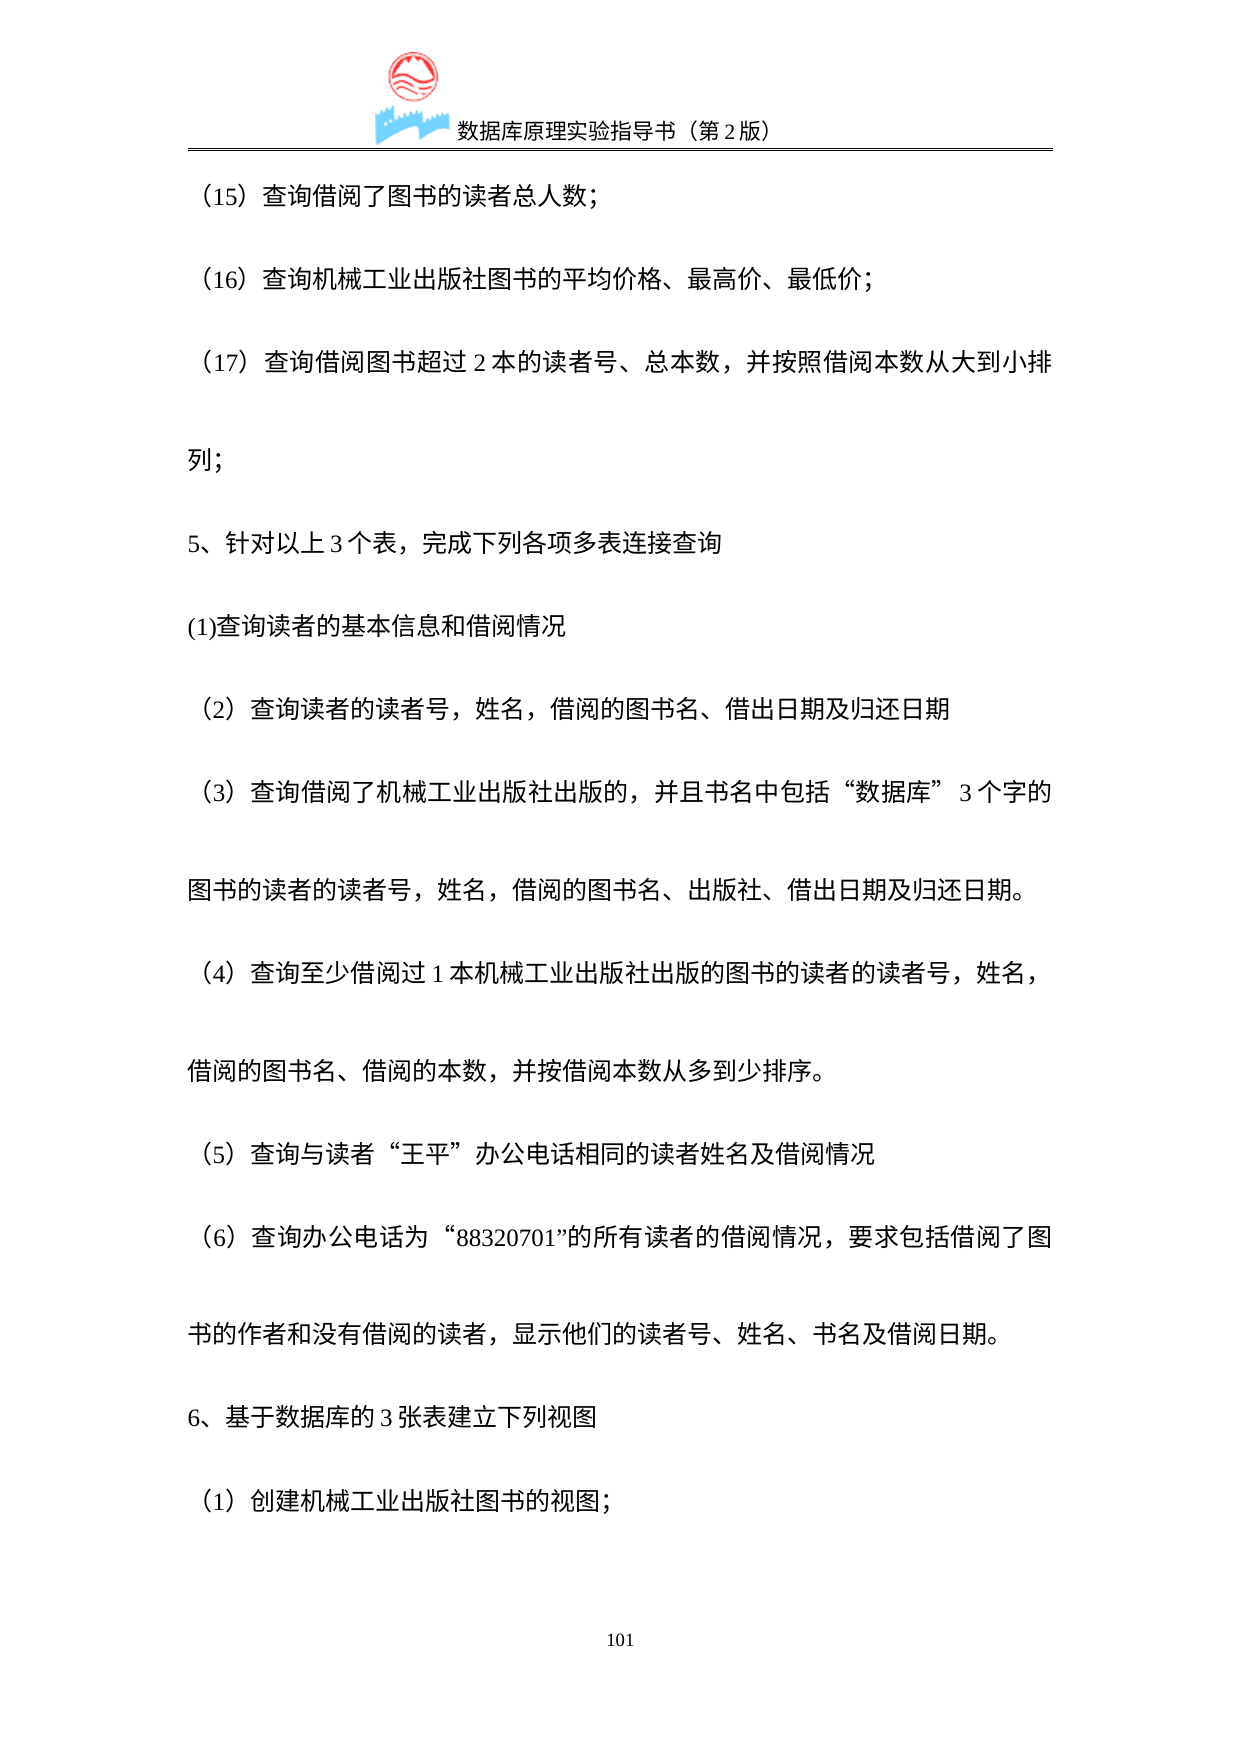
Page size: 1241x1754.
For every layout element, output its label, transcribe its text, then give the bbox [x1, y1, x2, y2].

text （5）查询与读者“王平”办公电话相同的读者姓名及借阅情况 [187, 1120, 1053, 1185]
text （16）查询机械工业出版社图书的平均价格、最高价、最低价； [187, 245, 1053, 310]
text （17）查询借阅图书超过2本的读者号、总本数，并按照借阅本数从大到小排列； [187, 328, 1053, 491]
text （4）查询至少借阅过1本机械工业出版社出版的图书的读者的读者号，姓名，借阅的图书名、借阅的本数，并按借阅本数从多到少排序。 [187, 939, 1053, 1102]
text (1)查询读者的基本信息和借阅情况 [187, 592, 1053, 657]
text 6、基于数据库的3张表建立下列视图 [187, 1383, 1053, 1448]
text （6）查询办公电话为“88320701”的所有读者的借阅情况，要求包括借阅了图书的作者和没有借阅的读者，显示他们的读者号、姓名、书名及借阅日期。 [187, 1203, 1053, 1365]
text （2）查询读者的读者号，姓名，借阅的图书名、借出日期及归还日期 [187, 675, 1053, 740]
text （3）查询借阅了机械工业出版社出版的，并且书名中包括“数据库”3个字的图书的读者的读者号，姓名，借阅的图书名、出版社、借出日期及归还日期。 [187, 758, 1053, 921]
text （1）创建机械工业出版社图书的视图； [187, 1467, 1053, 1532]
text （15）查询借阅了图书的读者总人数； [187, 162, 1053, 227]
picture [375, 52, 451, 145]
text 5、针对以上3个表，完成下列各项多表连接查询 [187, 509, 1053, 574]
